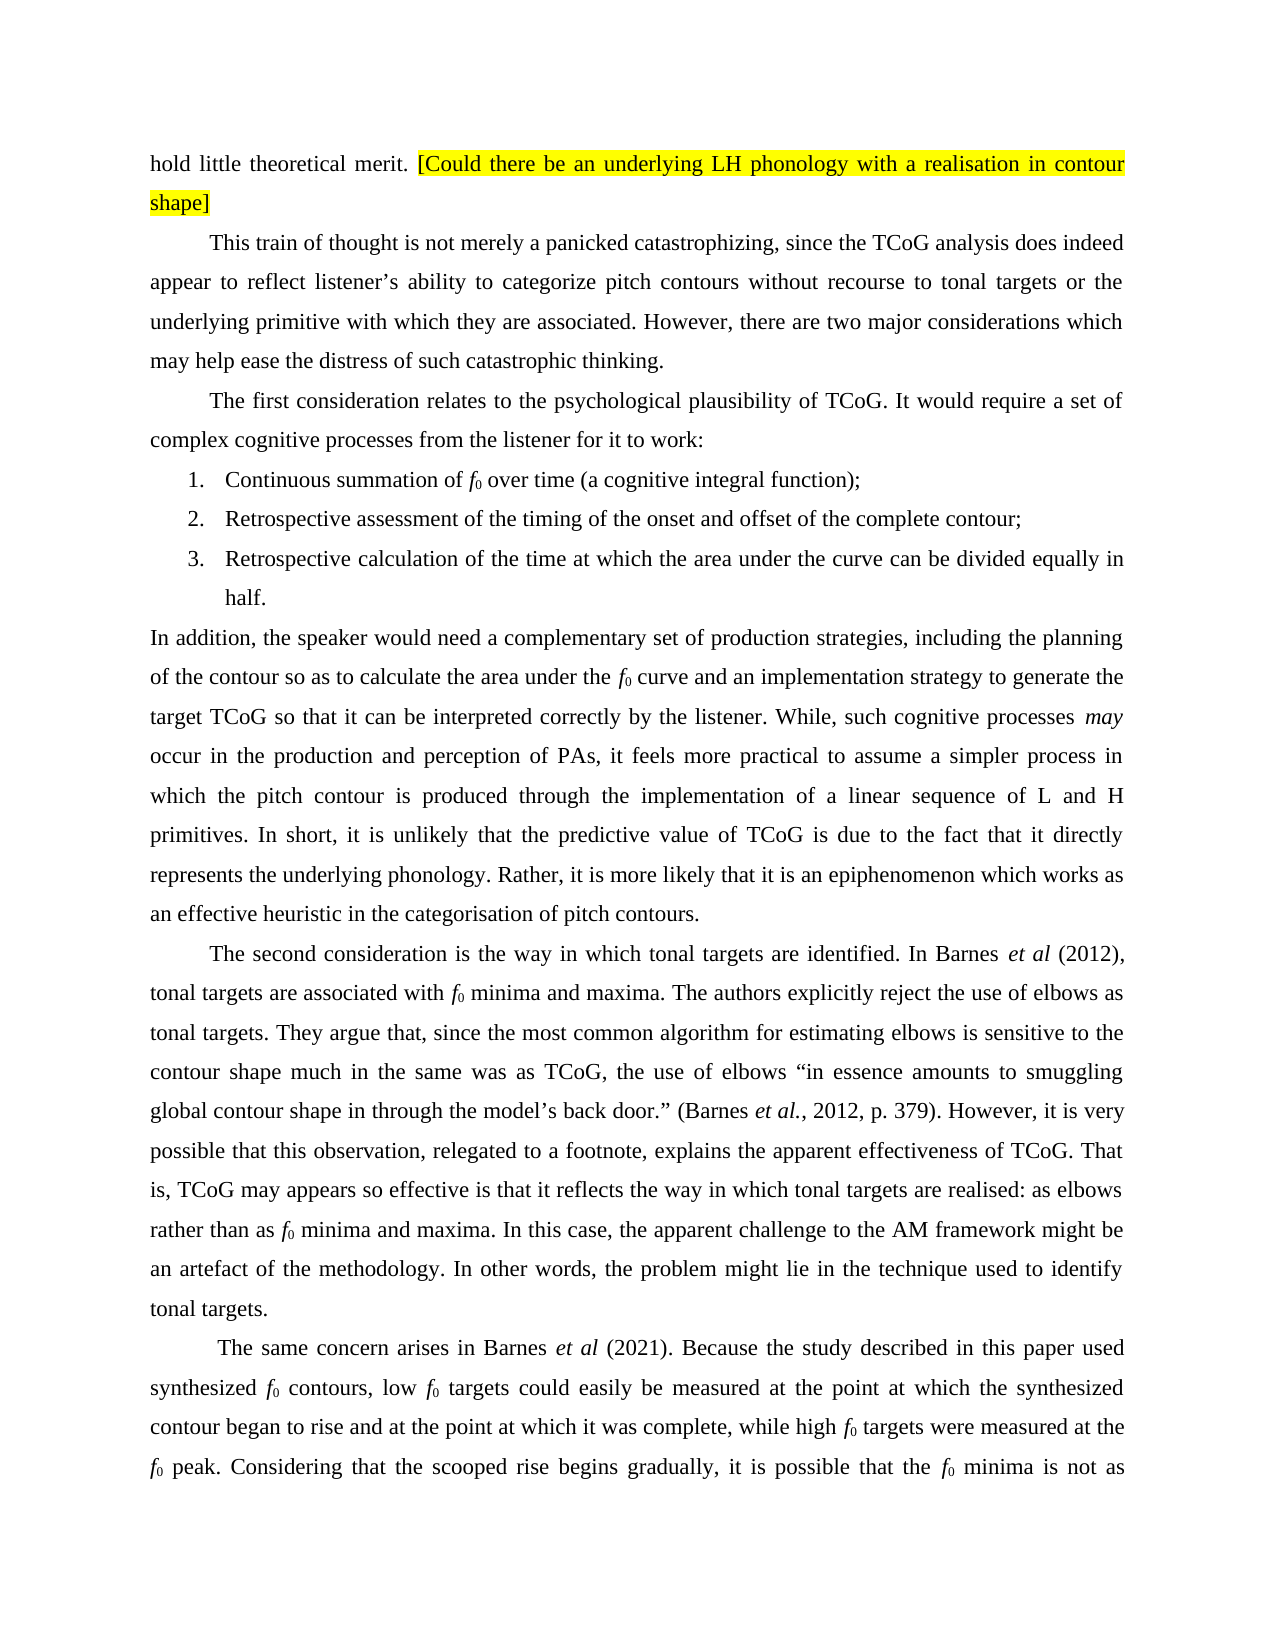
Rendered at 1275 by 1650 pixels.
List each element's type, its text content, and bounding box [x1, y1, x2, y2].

text The second consideration is the way in which tonal targets are identified. In Barnes et al (2012), tonal targets are associated with f0 minima and maxima. The authors explicitly reject the use of elbows as tonal targets. They argue that, since the most common algorithm for estimating elbows is sensitive to the contour shape much in the same was as TCoG, the use of elbows “in essence amounts to smuggling global contour shape in through the model’s back door.” (Barnes et al., 2012, p. 379). However, it is very possible that this observation, relegated to a footnote, explains the apparent effectiveness of TCoG. That is, TCoG may appears so effective is that it reflects the way in which tonal targets are realised: as elbows rather than as f0 minima and maxima. In this case, the apparent challenge to the AM framework might be an artefact of the methodology. In other words, the problem might lie in the technique used to identify tonal targets. [150, 939, 1125, 1321]
list Continuous summation of f0 over time (a cognitive integral function); [187, 466, 1125, 492]
text This train of thought is not merely a panicked catastrophizing, since the TCoG analysis does indeed appear to reflect listener’s ability to categorize pitch contours without recourse to tonal targets or the underlying primitive with which they are associated. However, there are two major considerations which may help ease the distress of such catastrophic thinking. [150, 229, 1125, 374]
list Retrospective calculation of the time at which the area under the curve can be divided equally in half. [187, 545, 1125, 611]
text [150, 1334, 1125, 1479]
text In addition, the speaker would need a complementary set of production strategies, including the planning of the contour so as to calculate the area under the f0 curve and an implementation strategy to generate the target TCoG so that it can be interpreted correctly by the listener. While, such cognitive processes may occur in the production and perception of PAs, it feels more practical to assume a simpler process in which the pitch contour is produced through the implementation of a linear sequence of L and H primitives. In short, it is unlikely that the predictive value of TCoG is due to the fact that it directly represents the underlying phonology. Rather, it is more likely that it is an epiphenomenon which works as an effective heuristic in the categorisation of pitch contours. [150, 624, 1125, 926]
list Retrospective assessment of the timing of the onset and offset of the complete contour; [187, 505, 1125, 532]
text The first consideration relates to the psychological plausibility of TCoG. It would require a set of complex cognitive processes from the listener for it to work: [150, 387, 1125, 453]
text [150, 150, 1125, 216]
